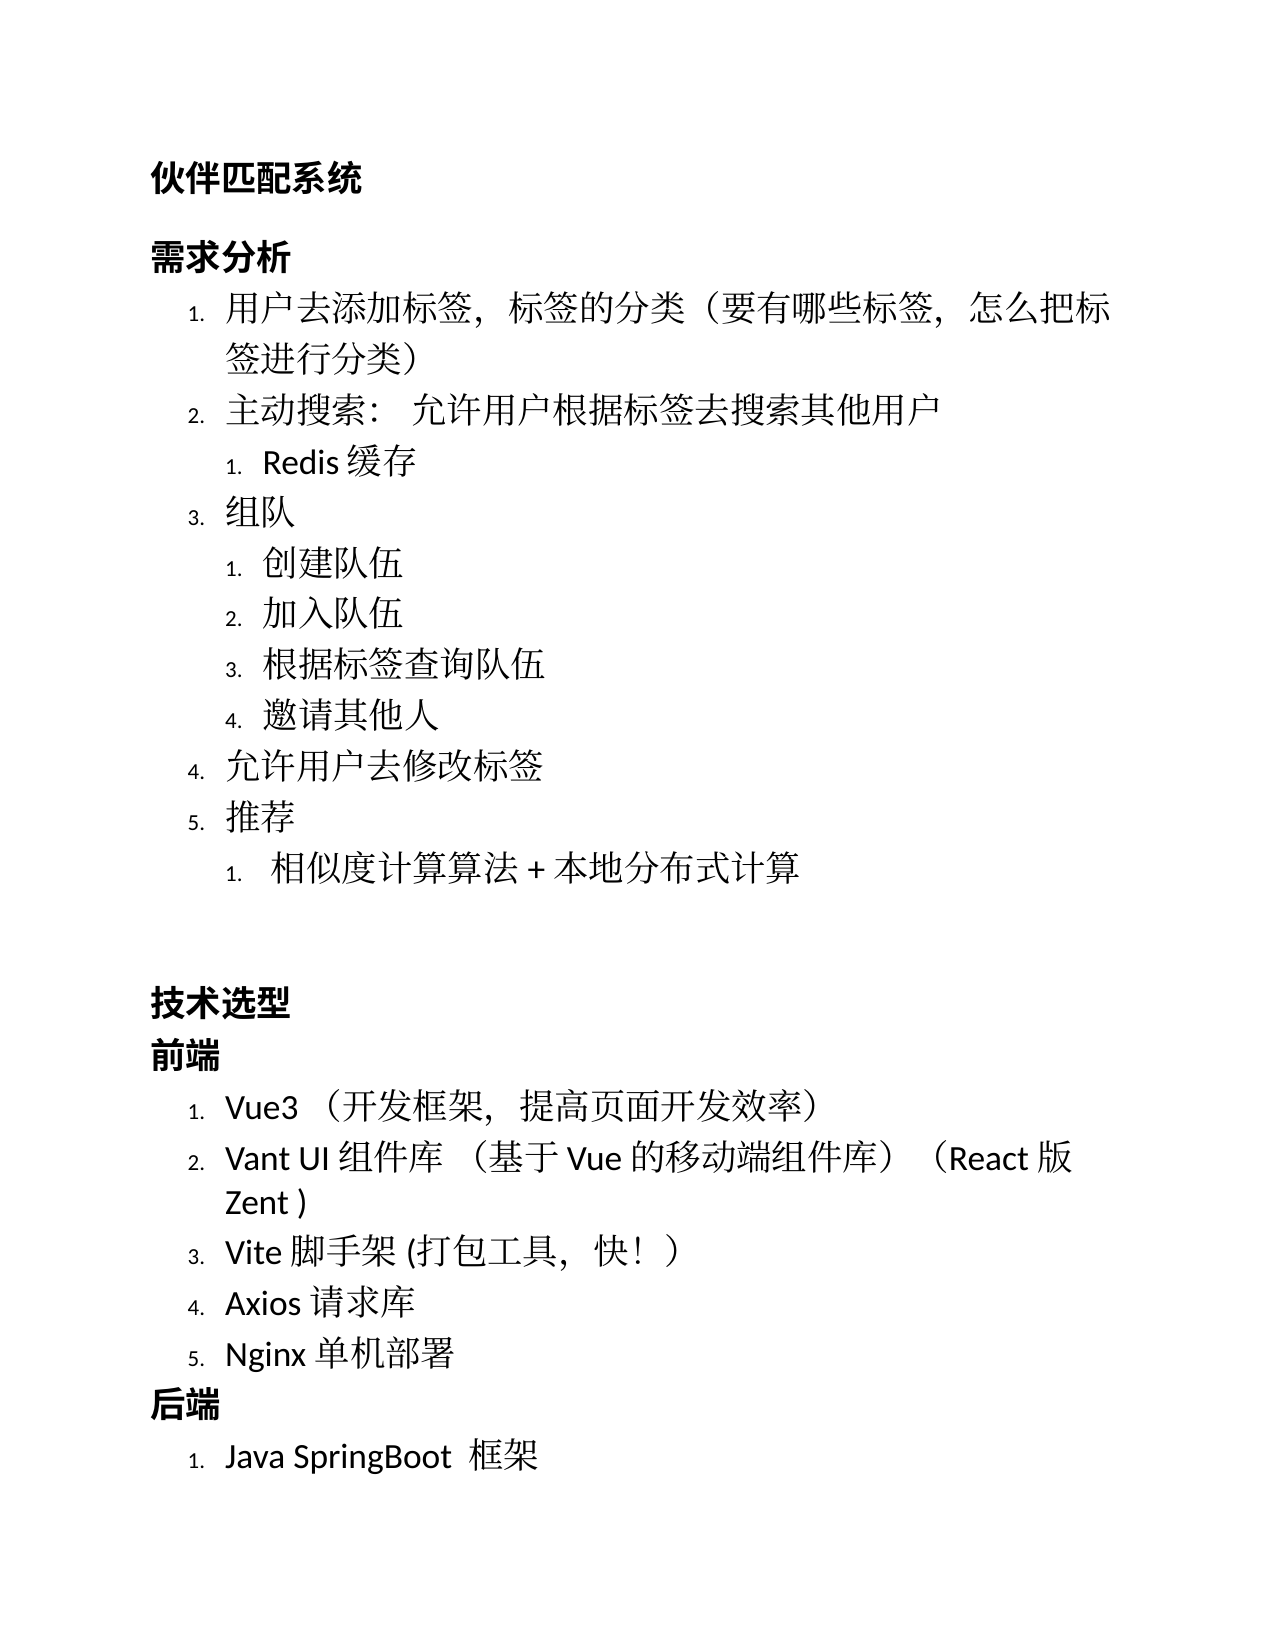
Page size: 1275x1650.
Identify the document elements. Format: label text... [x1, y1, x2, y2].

list Vite 脚手架 (打包工具，快！） [187, 1223, 1125, 1274]
list 相似度计算算法 + 本地分布式计算 [225, 841, 1125, 892]
list 主动搜索： 允许用户根据标签去搜索其他用户 [187, 382, 1125, 433]
list 邀请其他人 [225, 688, 1125, 739]
list Axios 请求库 [187, 1274, 1125, 1325]
list Nginx 单机部署 [187, 1325, 1125, 1376]
list 组队 [187, 484, 1125, 535]
list 加入队伍 [225, 586, 1125, 637]
list 创建队伍 [225, 535, 1125, 586]
list Redis缓存 [225, 433, 1125, 484]
list Vant UI 组件库 （基于Vue 的移动端组件库）（React 版 Zent ) [187, 1129, 1125, 1223]
list 根据标签查询队伍 [225, 637, 1125, 688]
list Vue3 （开发框架，提高页面开发效率） [187, 1078, 1125, 1129]
list 用户去添加标签，标签的分类（要有哪些标签，怎么把标签进行分类） [187, 281, 1125, 382]
list 允许用户去修改标签 [187, 739, 1125, 790]
list 推荐 [187, 790, 1125, 841]
list Java SpringBoot 框架 [187, 1427, 1125, 1478]
